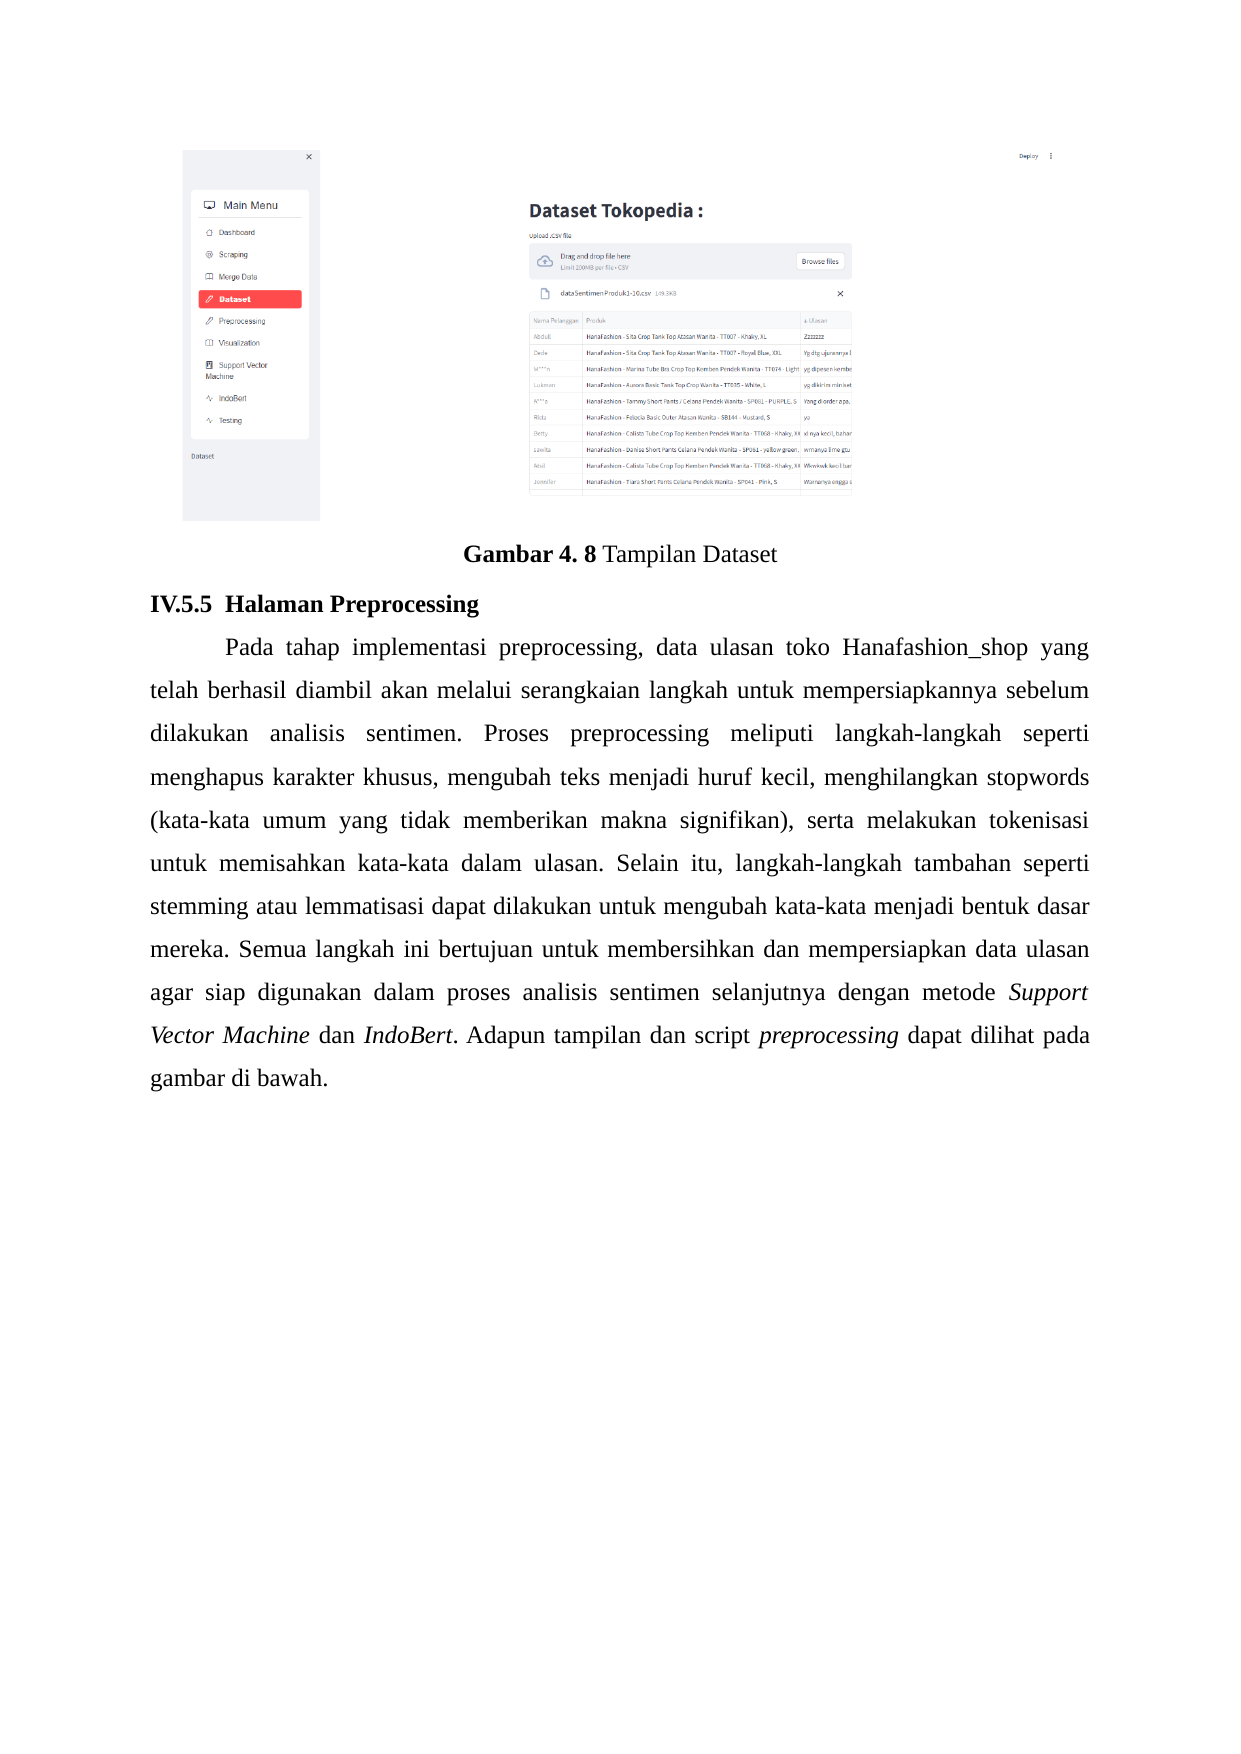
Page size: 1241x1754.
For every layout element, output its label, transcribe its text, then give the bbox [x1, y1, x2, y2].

text Gambar 4. 8 Tampilan Dataset [150, 539, 1090, 568]
picture [182, 150, 1058, 521]
subtitle Halaman Preprocessing [150, 589, 1090, 618]
text Pada tahap implementasi preprocessing, data ulasan toko Hanafashion_shop yang telah berhasil diambil akan melalui serangkaian langkah untuk mempersiapkannya sebelum dilakukan analisis sentimen. Proses preprocessing meliputi langkah-langkah seperti menghapus karakter khusus, mengubah teks menjadi huruf kecil, menghilangkan stopwords (kata-kata umum yang tidak memberikan makna signifikan), serta melakukan tokenisasi untuk memisahkan kata-kata dalam ulasan. Selain itu, langkah-langkah tambahan seperti stemming atau lemmatisasi dapat dilakukan untuk mengubah kata-kata menjadi bentuk dasar mereka. Semua langkah ini bertujuan untuk membersihkan dan mempersiapkan data ulasan agar siap digunakan dalam proses analisis sentimen selanjutnya dengan metode Support Vector Machine dan IndoBert. Adapun tampilan dan script preprocessing dapat dilihat pada gambar di bawah. [150, 632, 1090, 1092]
